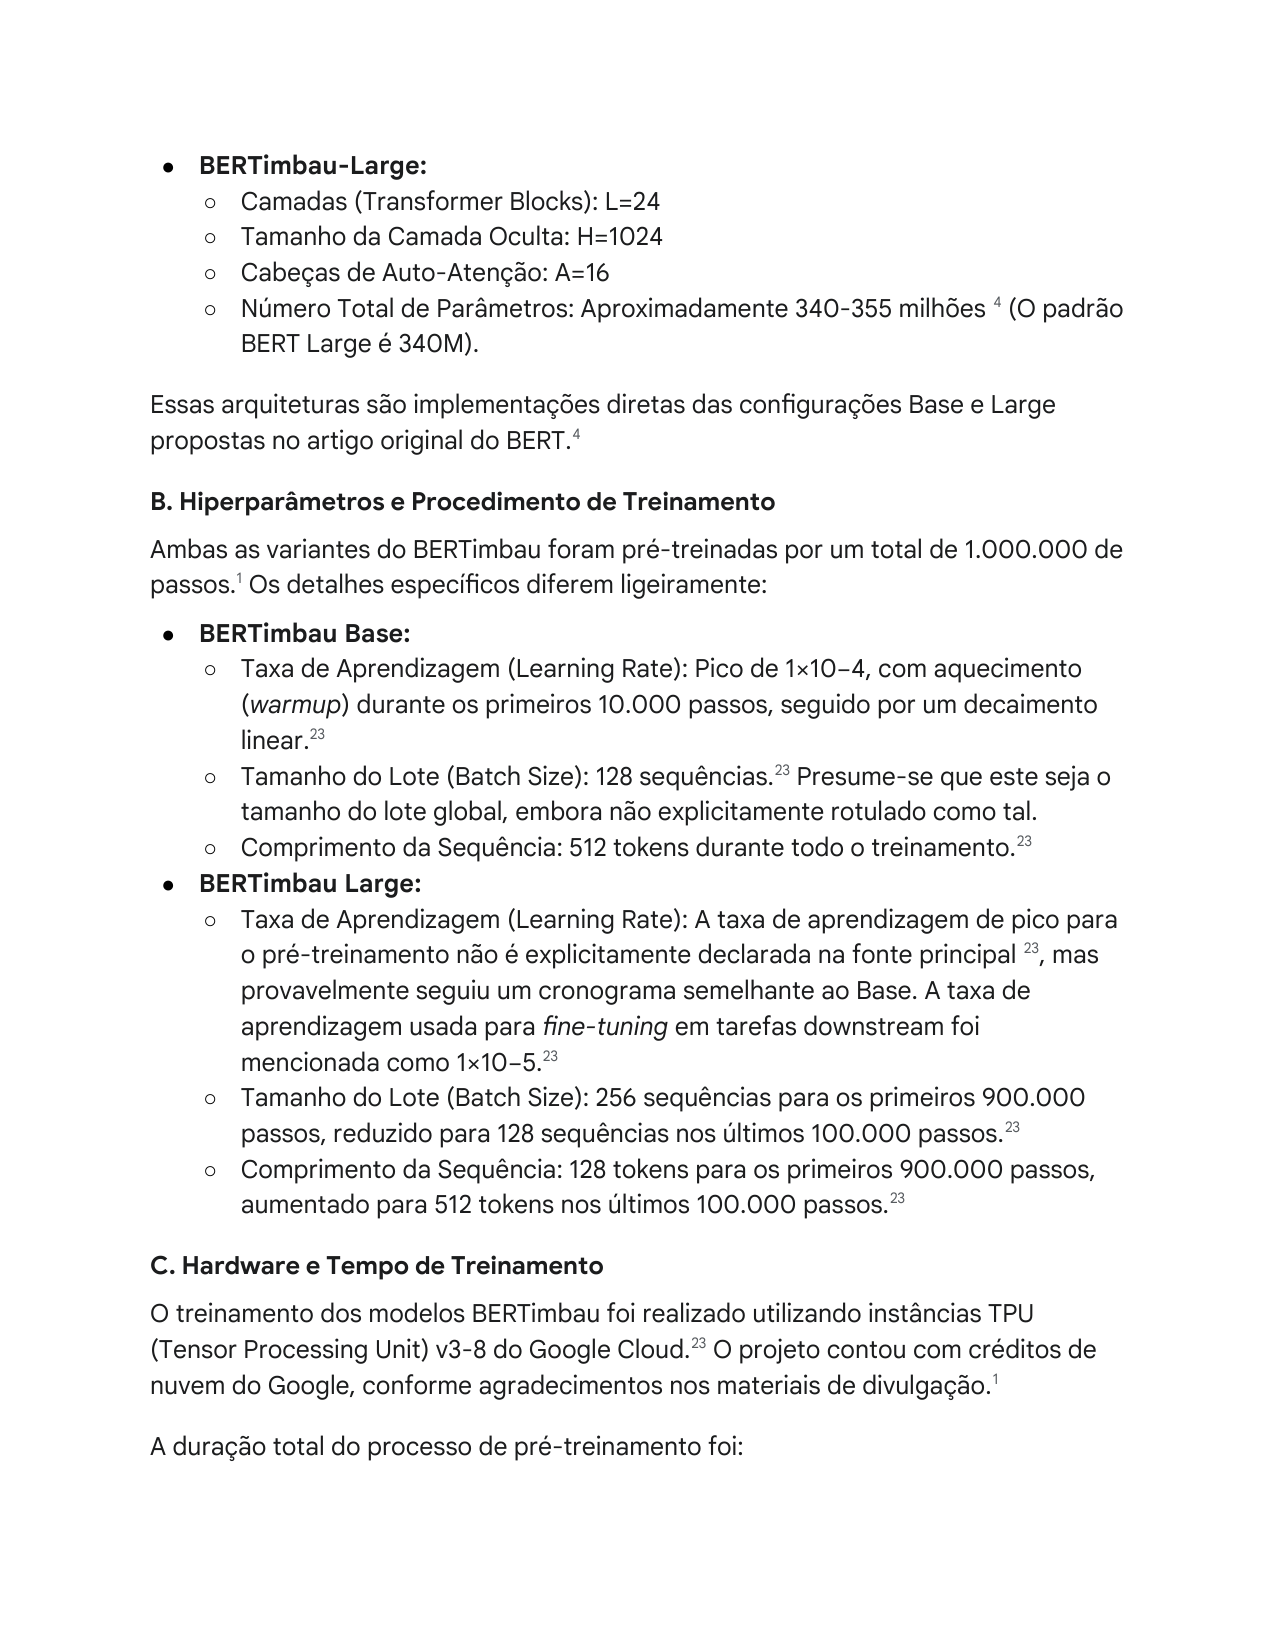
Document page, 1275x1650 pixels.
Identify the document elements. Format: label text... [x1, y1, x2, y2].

list Comprimento da Sequência: 128 tokens para os primeiros 900.000 passos, aumentado para 512 tokens nos últimos 100.000 passos.23 [203, 1154, 1125, 1221]
list BERTimbau-Large: [161, 150, 1125, 181]
list Cabeças de Auto-Atenção: A=16 [203, 257, 1125, 288]
list Tamanho do Lote (Batch Size): 256 sequências para os primeiros 900.000 passos, reduzido para 128 sequências nos últimos 100.000 passos.23 [203, 1082, 1125, 1149]
text Ambas as variantes do BERTimbau foram pré-treinadas por um total de 1.000.000 de passos.1 Os detalhes específicos diferem ligeiramente: [150, 534, 1125, 601]
subtitle C. Hardware e Tempo de Treinamento [150, 1250, 1125, 1282]
list Taxa de Aprendizagem (Learning Rate): Pico de 1×10−4, com aquecimento (warmup) durante os primeiros 10.000 passos, seguido por um decaimento linear.23 [203, 654, 1125, 757]
list Camadas (Transformer Blocks): L=24 [203, 186, 1125, 217]
subtitle B. Hiperparâmetros e Procedimento de Treinamento [150, 486, 1125, 517]
list BERTimbau Large: [161, 868, 1125, 899]
list Taxa de Aprendizagem (Learning Rate): A taxa de aprendizagem de pico para o pré-treinamento não é explicitamente declarada na fonte principal 23, mas provavelmente seguiu um cronograma semelhante ao Base. A taxa de aprendizagem usada para fine-tuning em tarefas downstream foi mencionada como 1×10−5.23 [203, 904, 1125, 1078]
list Tamanho do Lote (Batch Size): 128 sequências.23 Presume-se que este seja o tamanho do lote global, embora não explicitamente rotulado como tal. [203, 761, 1125, 828]
text Essas arquiteturas são implementações diretas das configurações Base e Large propostas no artigo original do BERT.4 [150, 389, 1125, 456]
text A duração total do processo de pré-treinamento foi: [150, 1431, 1125, 1462]
list BERTimbau Base: [161, 618, 1125, 649]
list Número Total de Parâmetros: Aproximadamente 340-355 milhões 4 (O padrão BERT Large é 340M). [203, 293, 1125, 360]
list Tamanho da Camada Oculta: H=1024 [203, 221, 1125, 253]
list Comprimento da Sequência: 512 tokens durante todo o treinamento.23 [203, 832, 1125, 864]
text O treinamento dos modelos BERTimbau foi realizado utilizando instâncias TPU (Tensor Processing Unit) v3-8 do Google Cloud.23 O projeto contou com créditos de nuvem do Google, conforme agradecimentos nos materiais de divulgação.1 [150, 1299, 1125, 1401]
